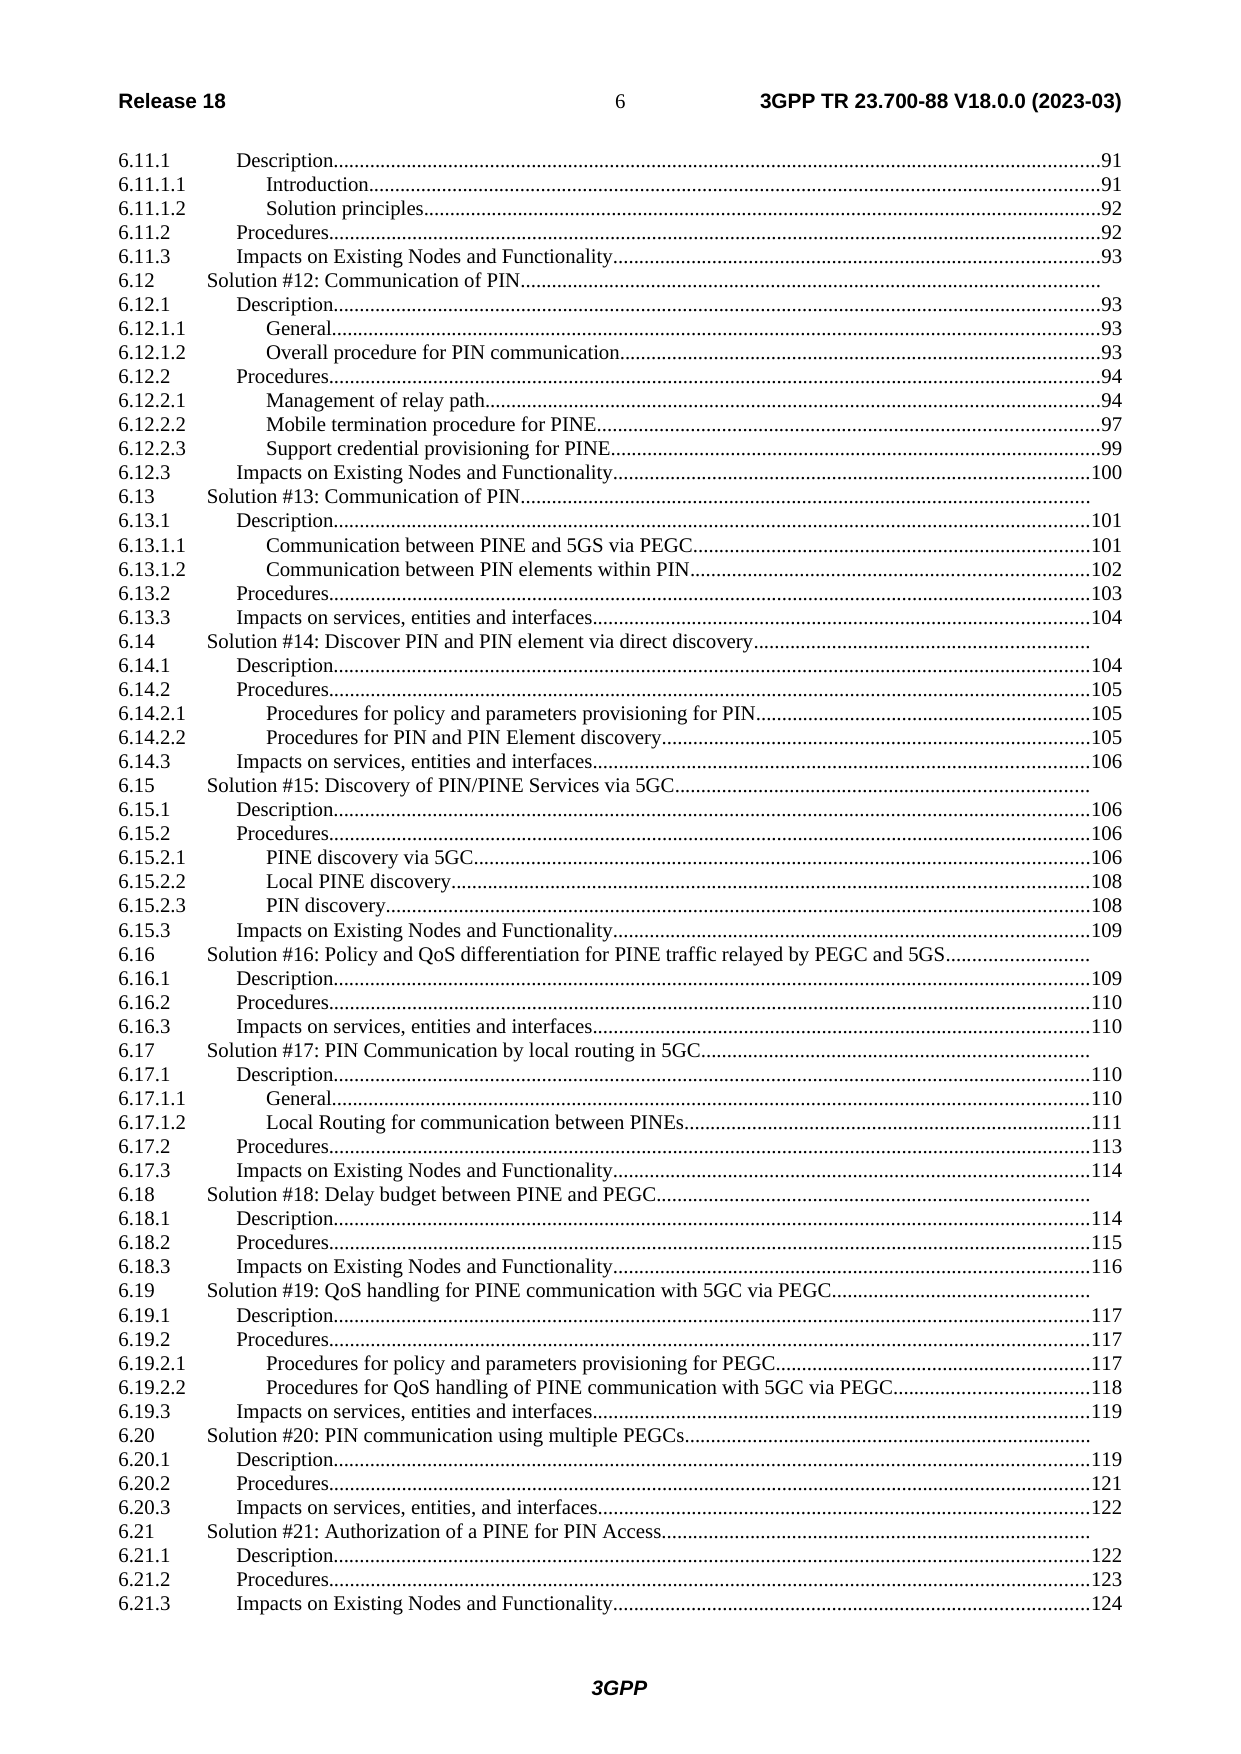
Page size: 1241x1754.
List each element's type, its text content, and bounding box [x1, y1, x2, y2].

text 6.15.2.3 PIN discovery 108 [118, 893, 1122, 917]
text 6.20 Solution #20: PIN communication using multiple PEGCs 119 [118, 1423, 1078, 1447]
text 6.12.2 Procedures 94 [118, 364, 1122, 388]
text 6.14.2 Procedures 105 [118, 677, 1122, 701]
text 6.15 Solution #15: Discovery of PIN/PINE Services via 5GC 106 [118, 773, 1078, 797]
text 6.13.1.2 Communication between PIN elements within PIN 102 [118, 557, 1122, 581]
text 6.14.1 Description 104 [118, 653, 1122, 677]
text 6.15.2.1 PINE discovery via 5GC 106 [118, 845, 1122, 869]
text 6.18.3 Impacts on Existing Nodes and Functionality 116 [118, 1254, 1122, 1278]
text 6.19.2 Procedures 117 [118, 1327, 1122, 1351]
text 6.17.1 Description 110 [118, 1062, 1122, 1086]
text 6.19.2.1 Procedures for policy and parameters provisioning for PEGC 117 [118, 1351, 1122, 1375]
text 6.12.1.2 Overall procedure for PIN communication 93 [118, 340, 1122, 364]
text 6.13.1.1 Communication between PINE and 5GS via PEGC 101 [118, 532, 1122, 557]
text 6.12.2.2 Mobile termination procedure for PINE 97 [118, 412, 1122, 436]
text 6.12 Solution #12: Communication of PIN 93 [118, 268, 1078, 292]
text 6.21.1 Description 122 [118, 1543, 1122, 1567]
text 6.18.2 Procedures 115 [118, 1230, 1122, 1254]
text 6.14 Solution #14: Discover PIN and PIN element via direct discovery 104 [118, 629, 1078, 653]
text 6.15.1 Description 106 [118, 797, 1122, 821]
text 6.17 Solution #17: PIN Communication by local routing in 5GC 110 [118, 1038, 1078, 1062]
text 6.21.2 Procedures 123 [118, 1567, 1122, 1591]
text 6.16.1 Description 109 [118, 966, 1122, 990]
text 6.21.3 Impacts on Existing Nodes and Functionality 124 [118, 1591, 1122, 1615]
text 6.12.3 Impacts on Existing Nodes and Functionality 100 [118, 460, 1122, 484]
text 6.14.2.2 Procedures for PIN and PIN Element discovery 105 [118, 725, 1122, 749]
text 6.13.3 Impacts on services, entities and interfaces 104 [118, 605, 1122, 629]
text 6.15.3 Impacts on Existing Nodes and Functionality 109 [118, 917, 1122, 942]
text 6.11.1.2 Solution principles 92 [118, 196, 1122, 220]
text 6.18.1 Description 114 [118, 1206, 1122, 1230]
text 6.17.1.1 General 110 [118, 1086, 1122, 1110]
text 6.17.2 Procedures 113 [118, 1134, 1122, 1158]
text 6.14.3 Impacts on services, entities and interfaces 106 [118, 749, 1122, 773]
text 6.20.2 Procedures 121 [118, 1471, 1122, 1495]
text 6.14.2.1 Procedures for policy and parameters provisioning for PIN 105 [118, 701, 1122, 725]
text 6.13.1 Description 101 [118, 508, 1122, 532]
text 6.13.2 Procedures 103 [118, 581, 1122, 605]
text 6.12.1 Description 93 [118, 292, 1122, 316]
text 6.17.3 Impacts on Existing Nodes and Functionality 114 [118, 1158, 1122, 1182]
text 6.16.3 Impacts on services, entities and interfaces 110 [118, 1014, 1122, 1038]
text 6.19.1 Description 117 [118, 1302, 1122, 1327]
text 6.11.3 Impacts on Existing Nodes and Functionality 93 [118, 244, 1122, 268]
text 6.12.2.3 Support credential provisioning for PINE 99 [118, 436, 1122, 460]
text 6.19.2.2 Procedures for QoS handling of PINE communication with 5GC via PEGC 118 [118, 1375, 1122, 1399]
text 6.12.2.1 Management of relay path 94 [118, 388, 1122, 412]
text 6.11.1.1 Introduction 91 [118, 172, 1122, 196]
text 6.15.2 Procedures 106 [118, 821, 1122, 845]
text 6.17.1.2 Local Routing for communication between PINEs 111 [118, 1110, 1122, 1134]
text 6.13 Solution #13: Communication of PIN 101 [118, 484, 1078, 508]
text 6.11.2 Procedures 92 [118, 220, 1122, 244]
text 6.20.1 Description 119 [118, 1447, 1122, 1471]
text 6.20.3 Impacts on services, entities, and interfaces 122 [118, 1495, 1122, 1519]
text 6.16.2 Procedures 110 [118, 990, 1122, 1014]
text 6.19.3 Impacts on services, entities and interfaces 119 [118, 1399, 1122, 1423]
text 6.11.1 Description 91 [118, 147, 1122, 172]
text 6.18 Solution #18: Delay budget between PINE and PEGC 114 [118, 1182, 1078, 1206]
text 6.12.1.1 General 93 [118, 316, 1122, 340]
text 6.15.2.2 Local PINE discovery 108 [118, 869, 1122, 893]
text 6.19 Solution #19: QoS handling for PINE communication with 5GC via PEGC 117 [118, 1278, 1078, 1302]
text 6.21 Solution #21: Authorization of a PINE for PIN Access 122 [118, 1519, 1078, 1543]
text 6.16 Solution #16: Policy and QoS differentiation for PINE traffic relayed by PEGC and 5GS 109 [118, 942, 1078, 966]
